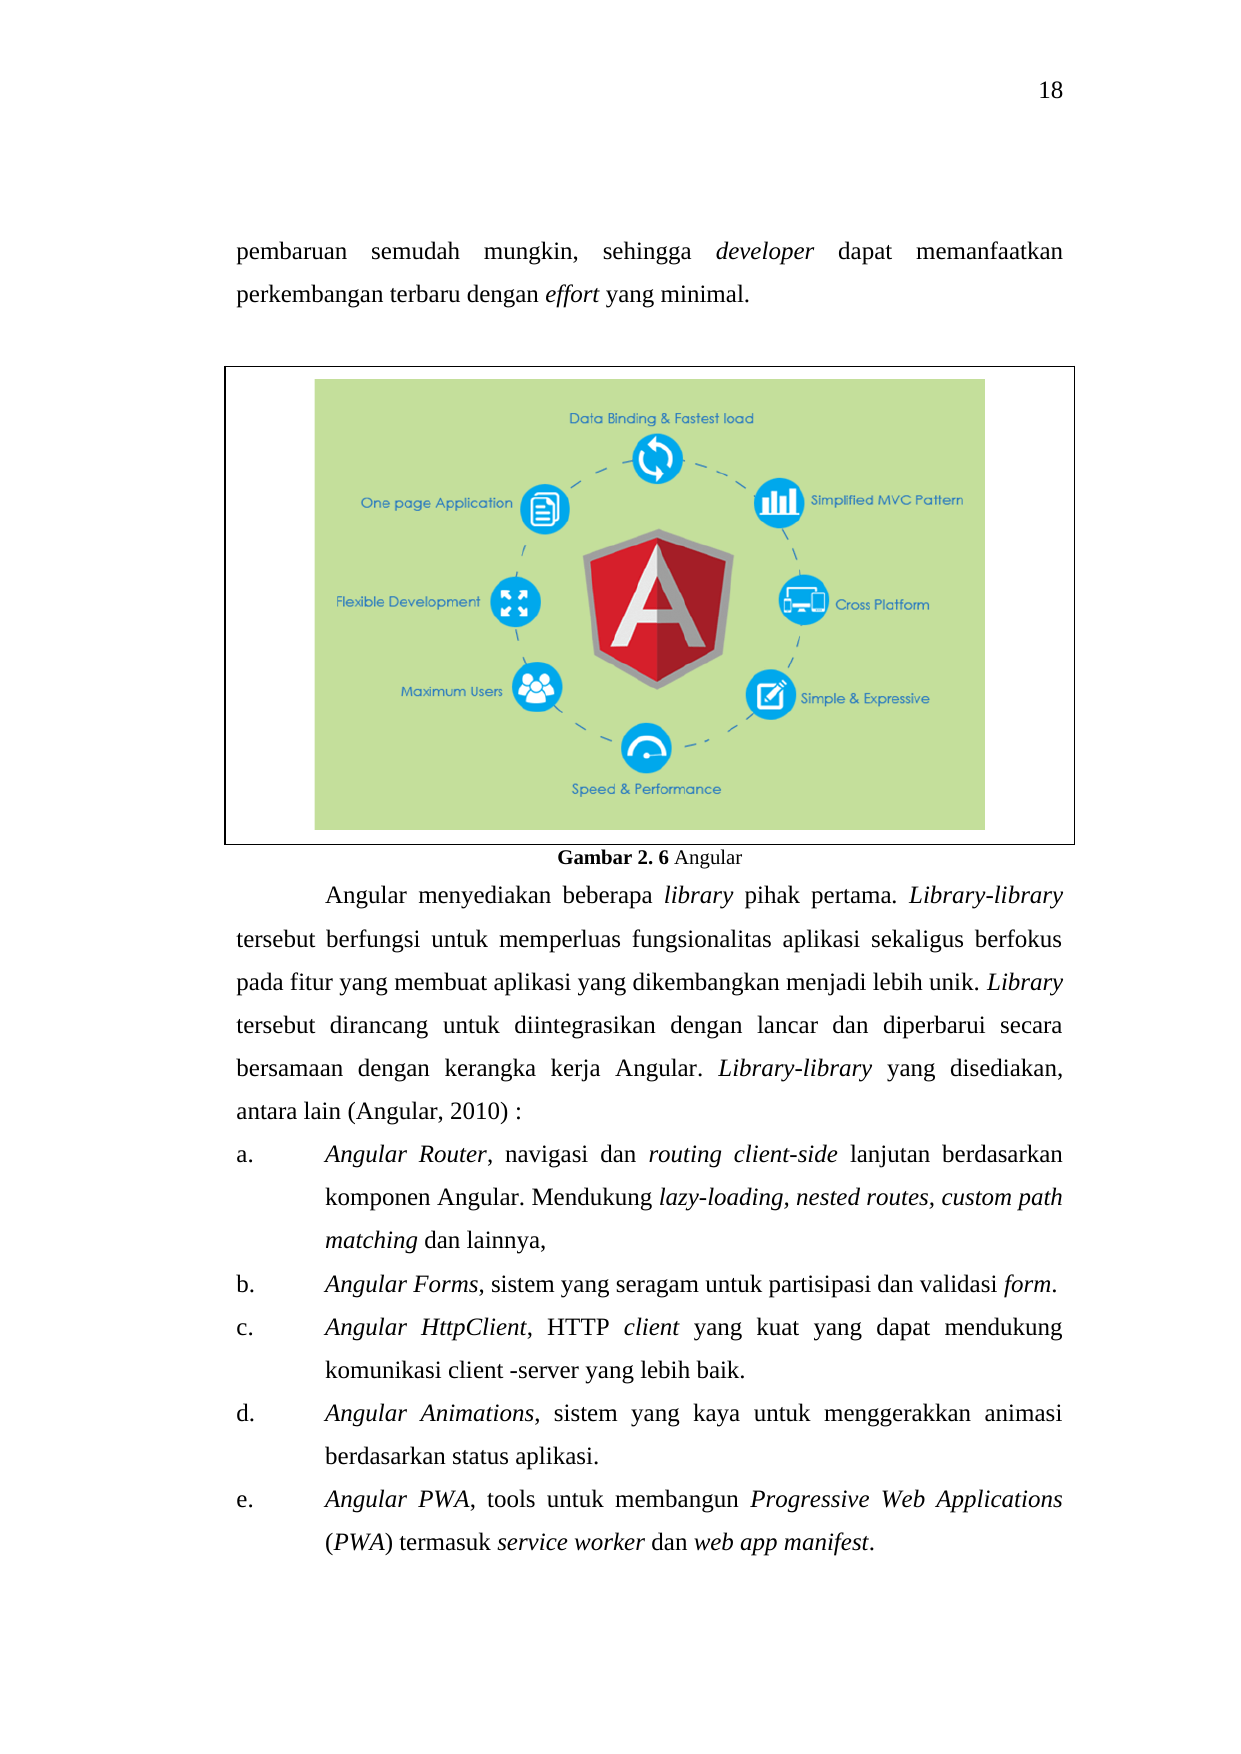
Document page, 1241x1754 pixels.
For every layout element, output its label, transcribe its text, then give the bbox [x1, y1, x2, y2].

table_header [226, 367, 1074, 843]
text Gambar 2. 6 Angular [236, 845, 1063, 869]
list Angular PWA, tools untuk membangun Progressive Web Applications (PWA) termasuk service worker dan web app manifest. [236, 1484, 1063, 1556]
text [236, 236, 1063, 308]
list Angular Animations, sistem yang kaya untuk menggerakkan animasi berdasarkan status aplikasi. [236, 1398, 1063, 1470]
text Angular menyediakan beberapa library pihak pertama. Library-library tersebut berfungsi untuk memperluas fungsionalitas aplikasi sekaligus berfokus pada fitur yang membuat aplikasi yang dikembangkan menjadi lebih unik. Library tersebut dirancang untuk diintegrasikan dengan lancar dan diperbarui secara bersamaan dengan kerangka kerja Angular. Library-library yang disediakan, antara lain : [236, 881, 1063, 1125]
list Angular HttpClient, HTTP client yang kuat yang dapat mendukung komunikasi client -server yang lebih baik. [236, 1312, 1063, 1384]
picture [314, 379, 985, 830]
list Angular Forms, sistem yang seragam untuk partisipasi dan validasi form. [236, 1269, 1063, 1297]
list Angular Router, navigasi dan routing client-side lanjutan berdasarkan komponen Angular. Mendukung lazy-loading, nested routes, custom path matching dan lainnya, [236, 1139, 1063, 1254]
